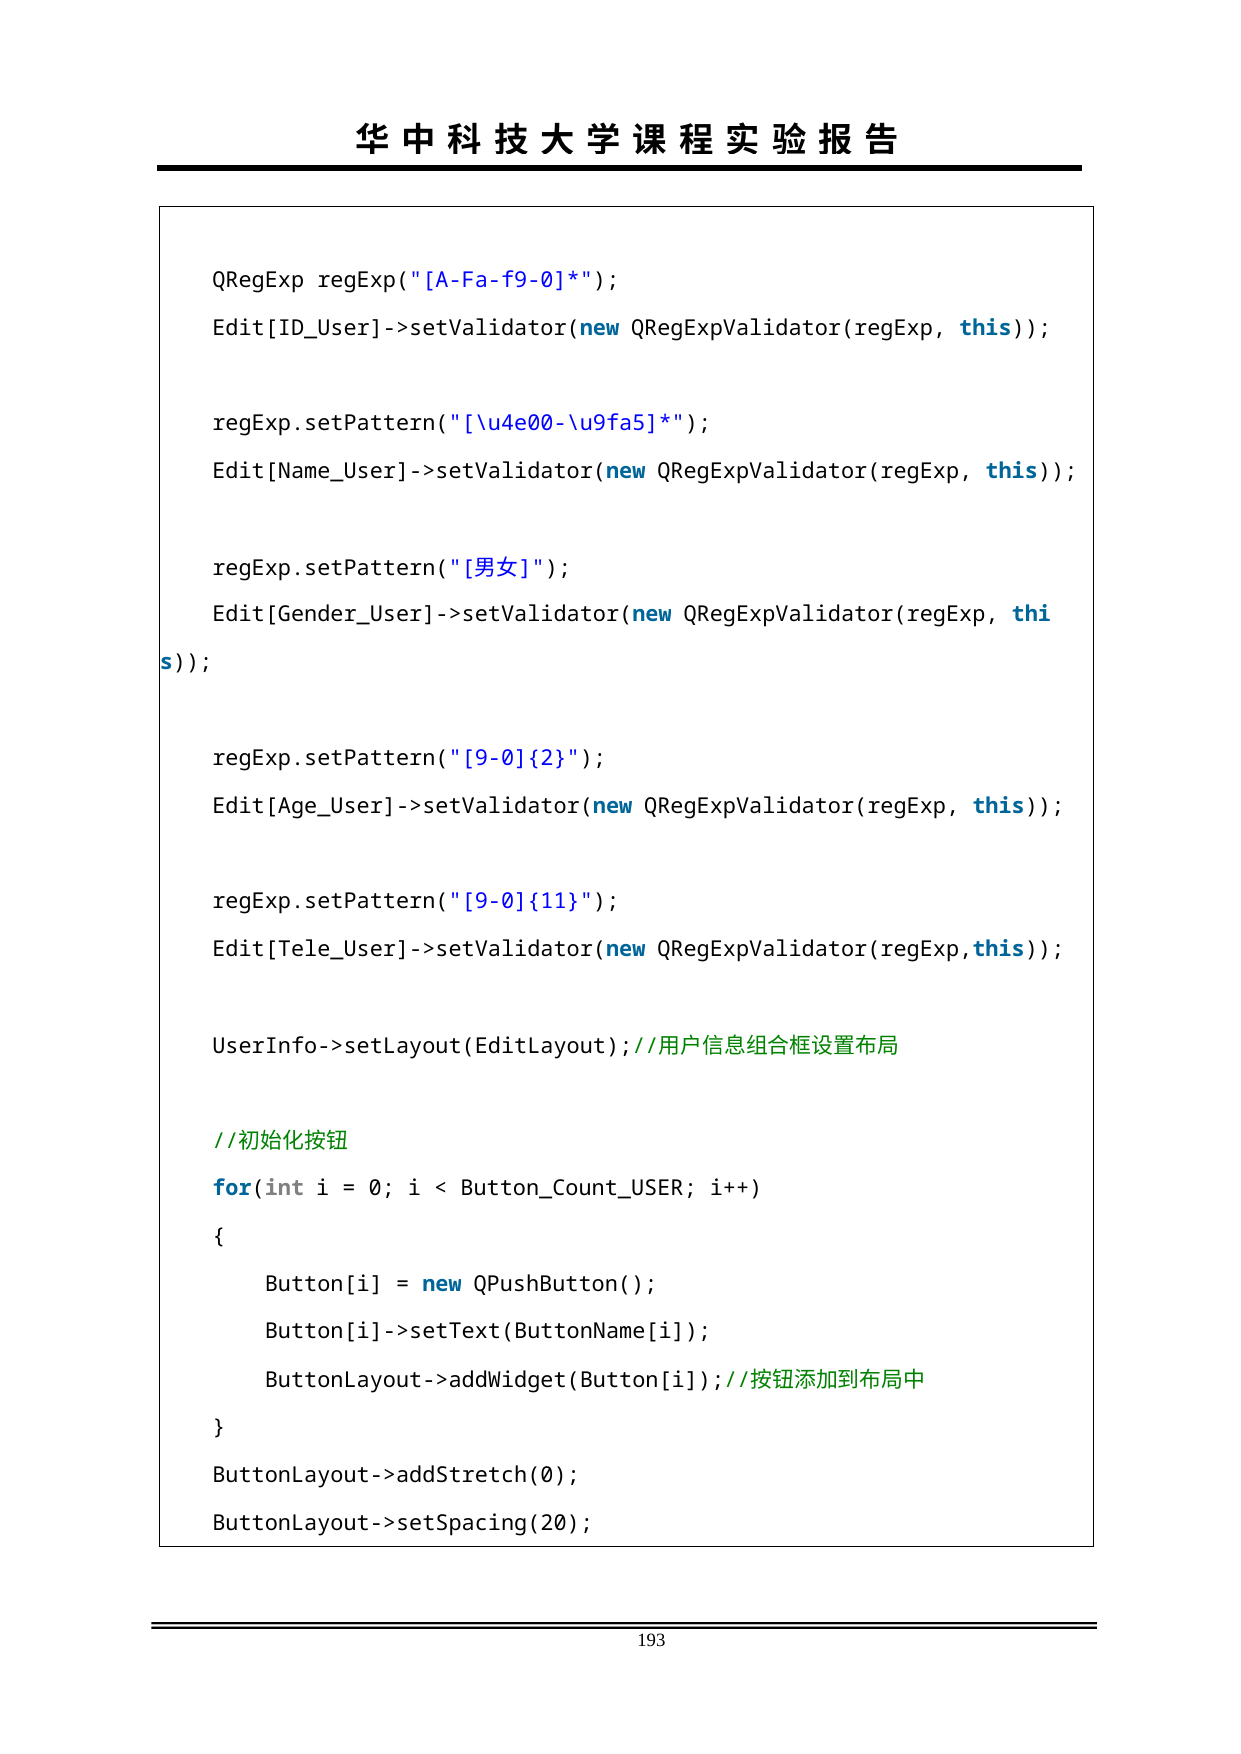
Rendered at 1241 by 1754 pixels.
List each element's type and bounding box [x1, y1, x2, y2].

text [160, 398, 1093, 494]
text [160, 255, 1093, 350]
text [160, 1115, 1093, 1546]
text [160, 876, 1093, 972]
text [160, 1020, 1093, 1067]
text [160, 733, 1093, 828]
picture [151, 1622, 1100, 1629]
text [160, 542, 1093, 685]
